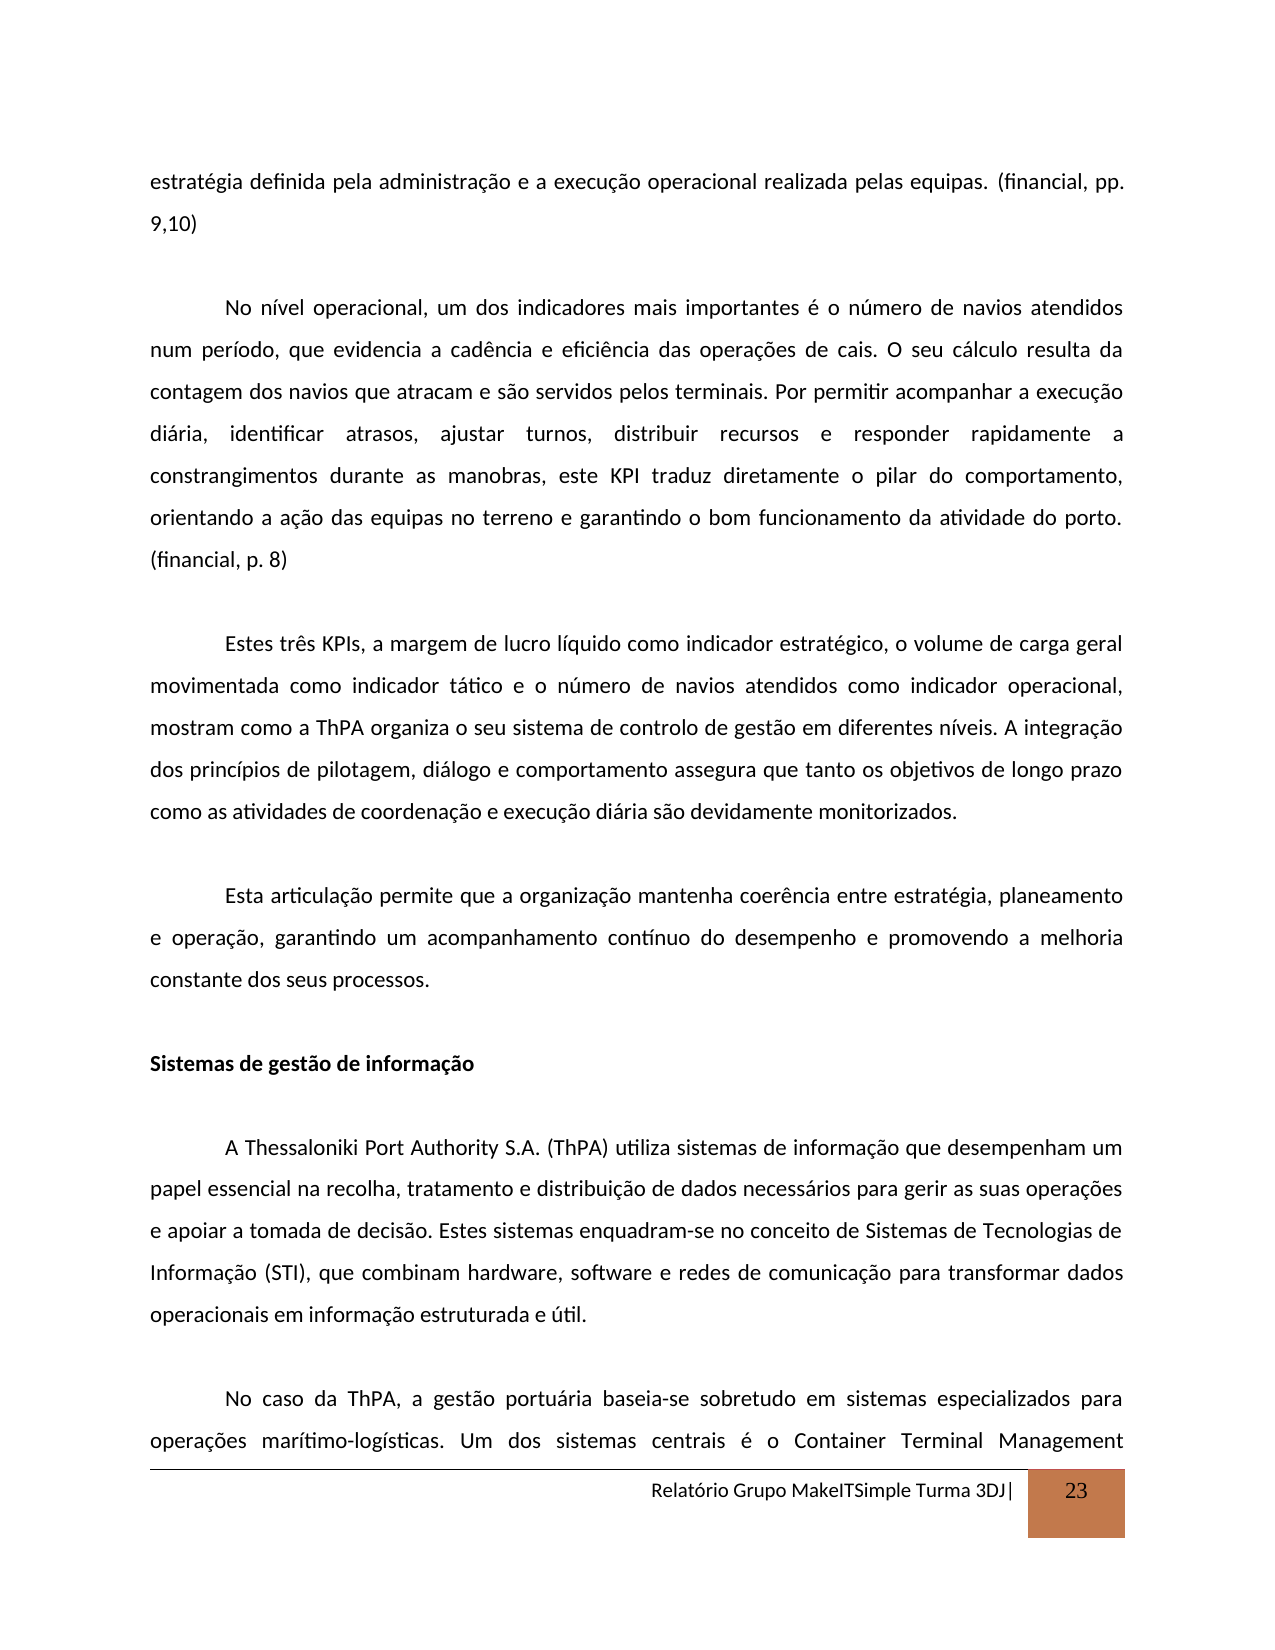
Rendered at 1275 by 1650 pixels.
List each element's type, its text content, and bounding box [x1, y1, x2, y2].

text Esta articulação permite que a organização mantenha coerência entre estratégia, planeamento e operação, garantindo um acompanhamento contínuo do desempenho e promovendo a melhoria constante dos seus processos. [150, 1133, 1125, 1244]
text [150, 1384, 1125, 1454]
text No nível operacional, um dos indicadores mais importantes é o número de navios atendidos num período, que evidencia a cadência e eficiência das operações de cais. O seu cálculo resulta da contagem dos navios que atracam e são servidos pelos terminais. Por permitir acompanhar a execução diária, identificar atrasos, ajustar turnos, distribuir recursos e responder rapidamente a constrangimentos durante as manobras, este KPI traduz diretamente o pilar do comportamento, orientando a ação das equipas no terreno e garantindo o bom funcionamento da atividade do porto. [150, 545, 1125, 825]
text Ao nível tático, a gestão intermédia utiliza o volume anual de carga geral movimentada, representado em TEUs, para poder avaliar o desempenho operacional do terminal. Este KPI resulta da soma total de TEUs movimentados ao longo do período e mostra a intensidade e evolução da procura pelos serviços portuários. A sua utilização permite ajustar planeamentos, alocar recursos, gerir equipas e prever com tempo necessidades de capacidade. Enquanto indicador de processo contínuo que apoia decisões de coordenação e organização, juntando ao diálogo, facilitando a comunicação entre a estratégia definida pela administração e a execução operacional realizada pelas equipas. [150, 167, 1125, 489]
text Estes três KPIs, a margem de lucro líquido como indicador estratégico, o volume de carga geral movimentada como indicador tático e o número de navios atendidos como indicador operacional, mostram como a ThPA organiza o seu sistema de controlo de gestão em diferentes níveis. A integração dos princípios de pilotagem, diálogo e comportamento assegura que tanto os objetivos de longo prazo como as atividades de coordenação e execução diária são devidamente monitorizados. [150, 881, 1125, 1077]
text Sistemas de gestão de informação [150, 1301, 1125, 1328]
